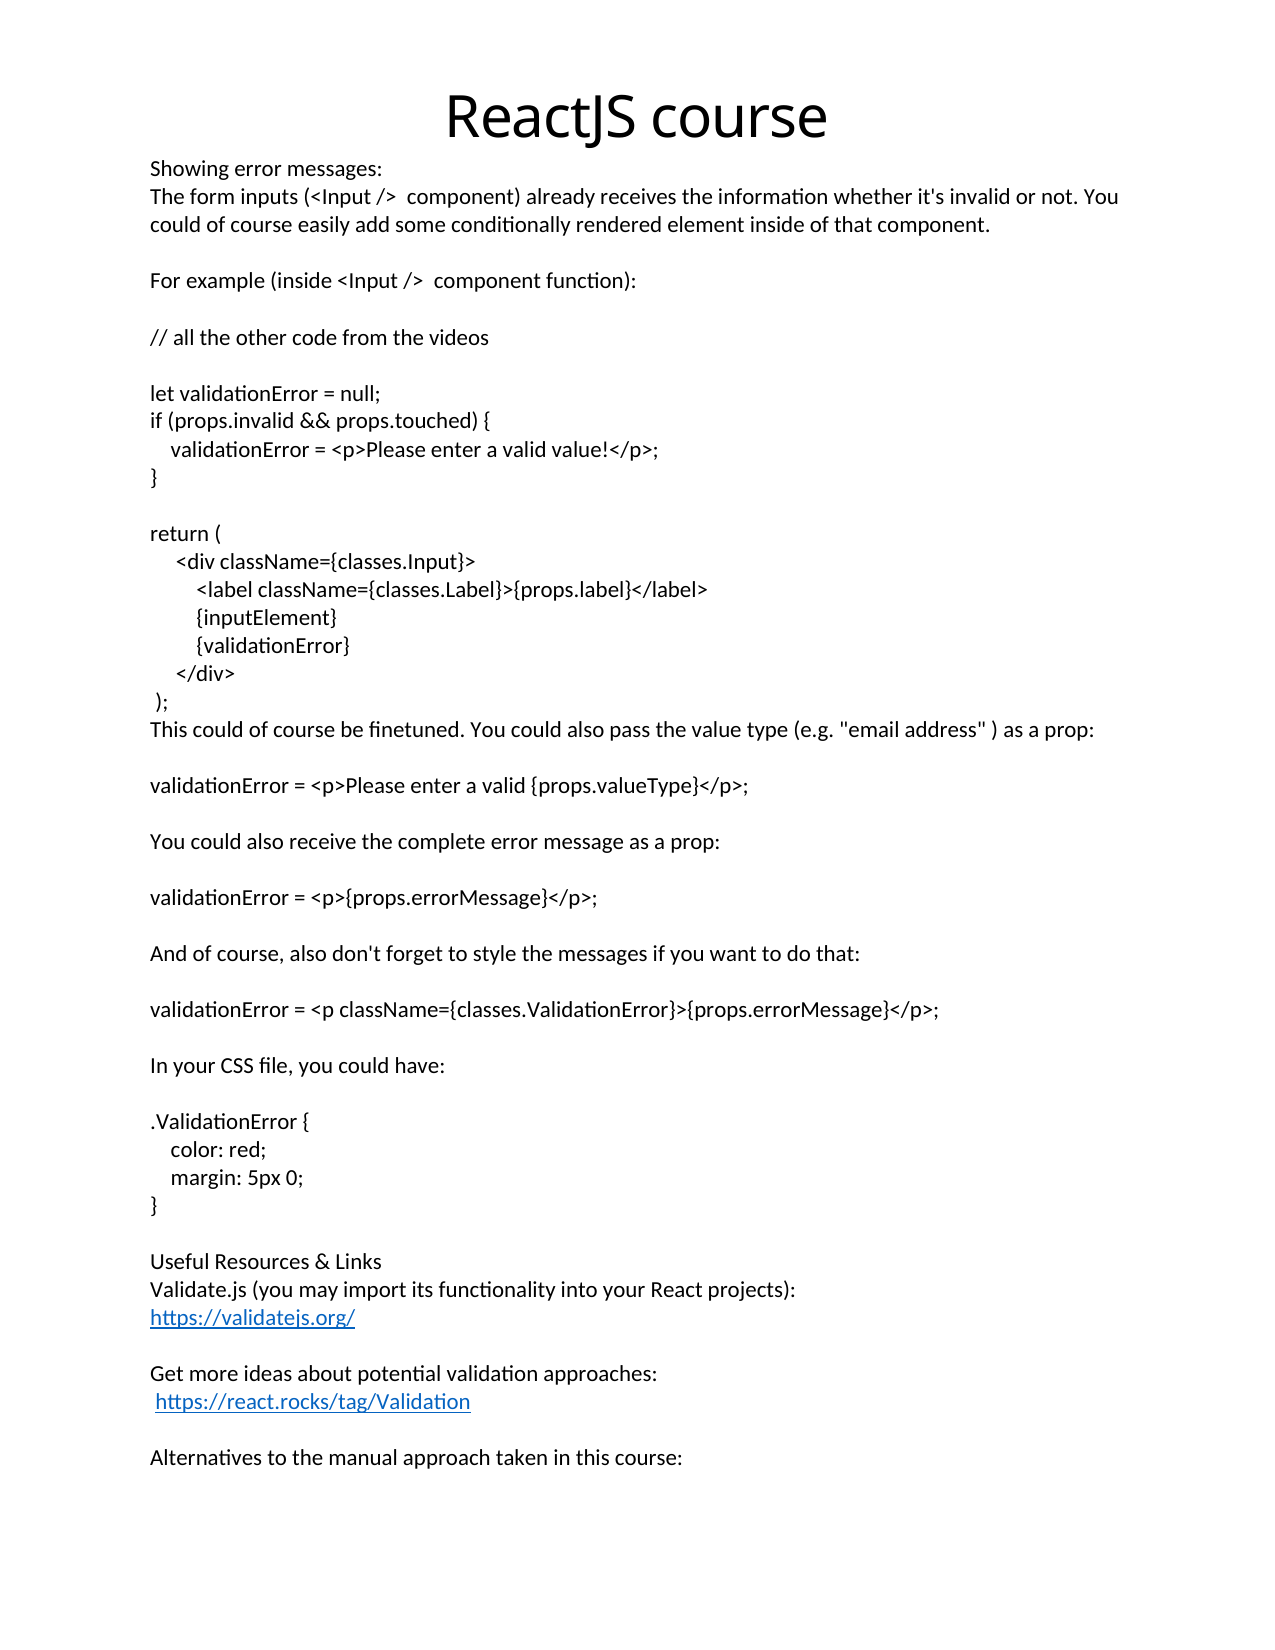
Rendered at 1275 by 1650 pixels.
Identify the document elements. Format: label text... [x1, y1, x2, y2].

text For example (inside <Input /> component function): [150, 267, 1125, 294]
text .ValidationError { [150, 1107, 1125, 1135]
text Useful Resources & Links [150, 1247, 1125, 1275]
text if (props.invalid && props.touched) { [150, 407, 1125, 435]
text </div> [150, 659, 1125, 687]
text validationError = <p>Please enter a valid value!</p>; [150, 435, 1125, 463]
text color: red; [150, 1135, 1125, 1163]
text https://react.rocks/tag/Validation [150, 1387, 1125, 1415]
text validationError = <p>{props.errorMessage}</p>; [150, 883, 1125, 911]
text } [150, 1191, 1125, 1219]
text <div className={classes.Input}> [150, 547, 1125, 575]
text This could of course be finetuned. You could also pass the value type (e.g. "email address" ) as a prop: [150, 715, 1125, 743]
text Alternatives to the manual approach taken in this course: [150, 1443, 1125, 1471]
text Showing error messages: [150, 154, 1125, 182]
text validationError = <p className={classes.ValidationError}>{props.errorMessage}</p>; [150, 995, 1125, 1023]
text ); [150, 687, 1125, 715]
text https://validatejs.org/ [150, 1303, 1125, 1331]
text let validationError = null; [150, 379, 1125, 407]
text In your CSS file, you could have: [150, 1051, 1125, 1079]
text And of course, also don't forget to style the messages if you want to do that: [150, 939, 1125, 967]
text The form inputs (<Input /> component) already receives the information whether it's invalid or not. You could of course easily add some conditionally rendered element inside of that component. [150, 182, 1125, 238]
text margin: 5px 0; [150, 1163, 1125, 1191]
text return ( [150, 519, 1125, 547]
text } [150, 463, 1125, 491]
text You could also receive the complete error message as a prop: [150, 827, 1125, 855]
text // all the other code from the videos [150, 323, 1125, 351]
text Validate.js (you may import its functionality into your React projects): [150, 1275, 1125, 1303]
text Get more ideas about potential validation approaches: [150, 1359, 1125, 1387]
text validationError = <p>Please enter a valid {props.valueType}</p>; [150, 771, 1125, 799]
text {inputElement} [150, 603, 1125, 631]
text {validationError} [150, 631, 1125, 659]
text <label className={classes.Label}>{props.label}</label> [150, 575, 1125, 603]
